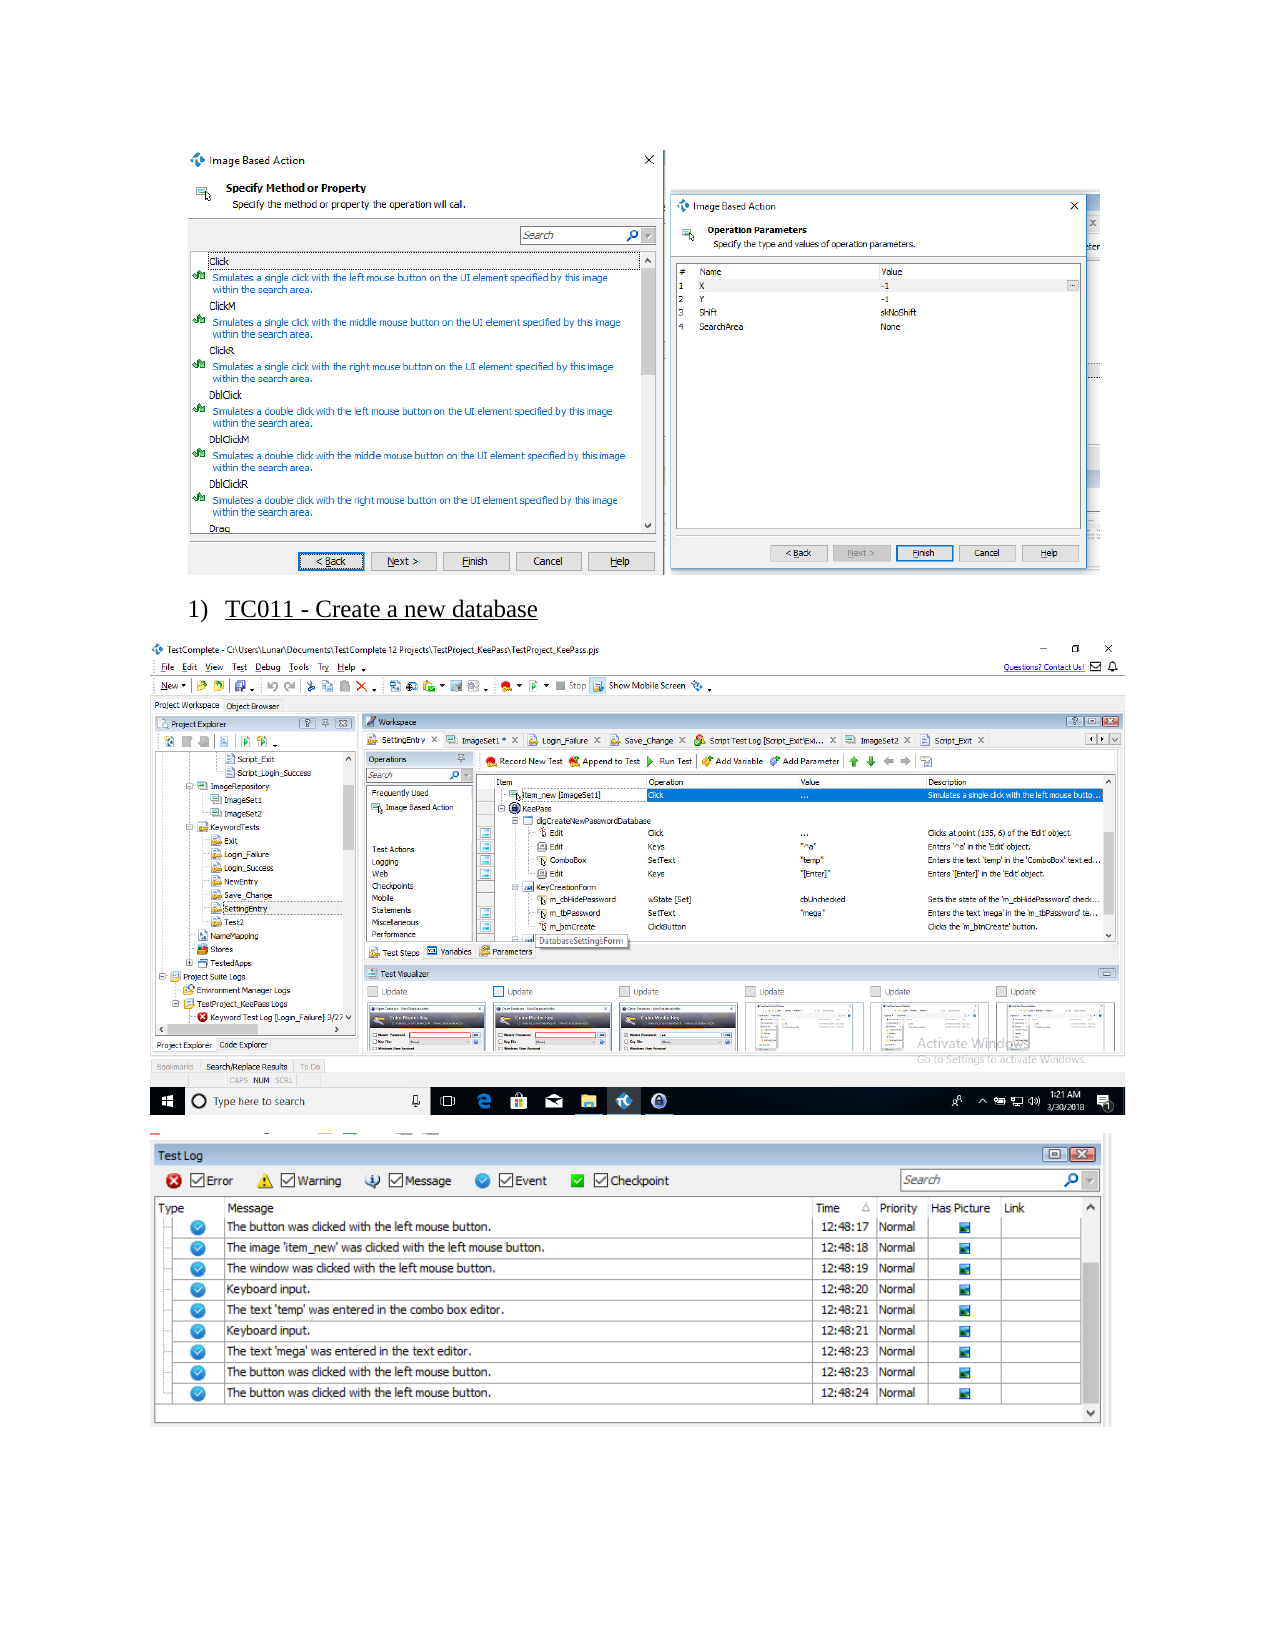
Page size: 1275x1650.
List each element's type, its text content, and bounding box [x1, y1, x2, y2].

picture [150, 641, 1125, 1115]
picture [187, 150, 666, 575]
picture [670, 189, 1100, 575]
picture [150, 1133, 1112, 1427]
list TC011 - Create a new database [187, 594, 1125, 622]
